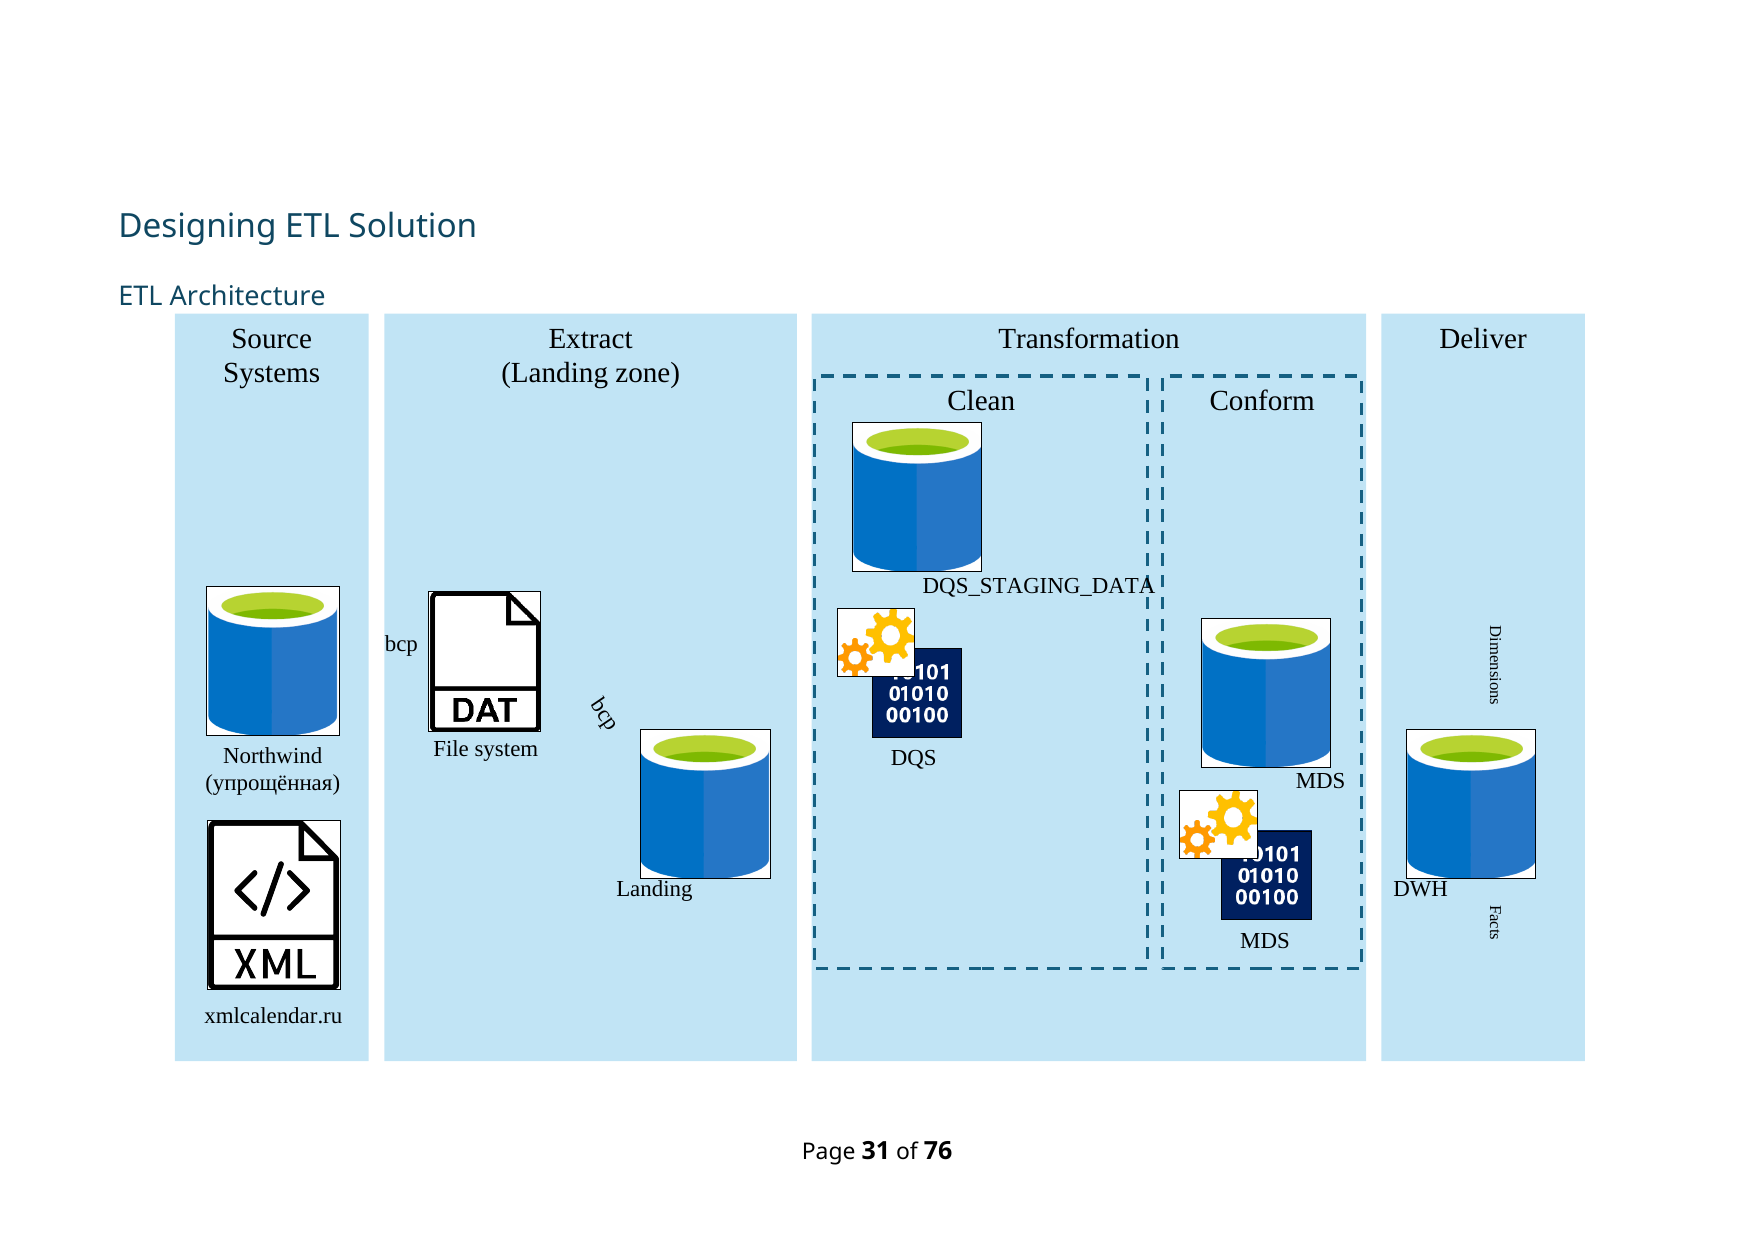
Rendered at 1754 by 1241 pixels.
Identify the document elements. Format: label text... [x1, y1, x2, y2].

picture [641, 730, 770, 878]
subtitle ETL Architecture [118, 277, 1636, 314]
picture [853, 423, 981, 571]
picture [1222, 832, 1311, 919]
picture [1202, 619, 1330, 767]
picture [1407, 730, 1535, 878]
picture [1180, 791, 1257, 858]
picture [429, 592, 540, 731]
subtitle Designing ETL Solution [118, 202, 1636, 248]
picture [208, 821, 340, 989]
picture [873, 649, 961, 737]
picture [207, 587, 339, 735]
picture [838, 609, 914, 676]
